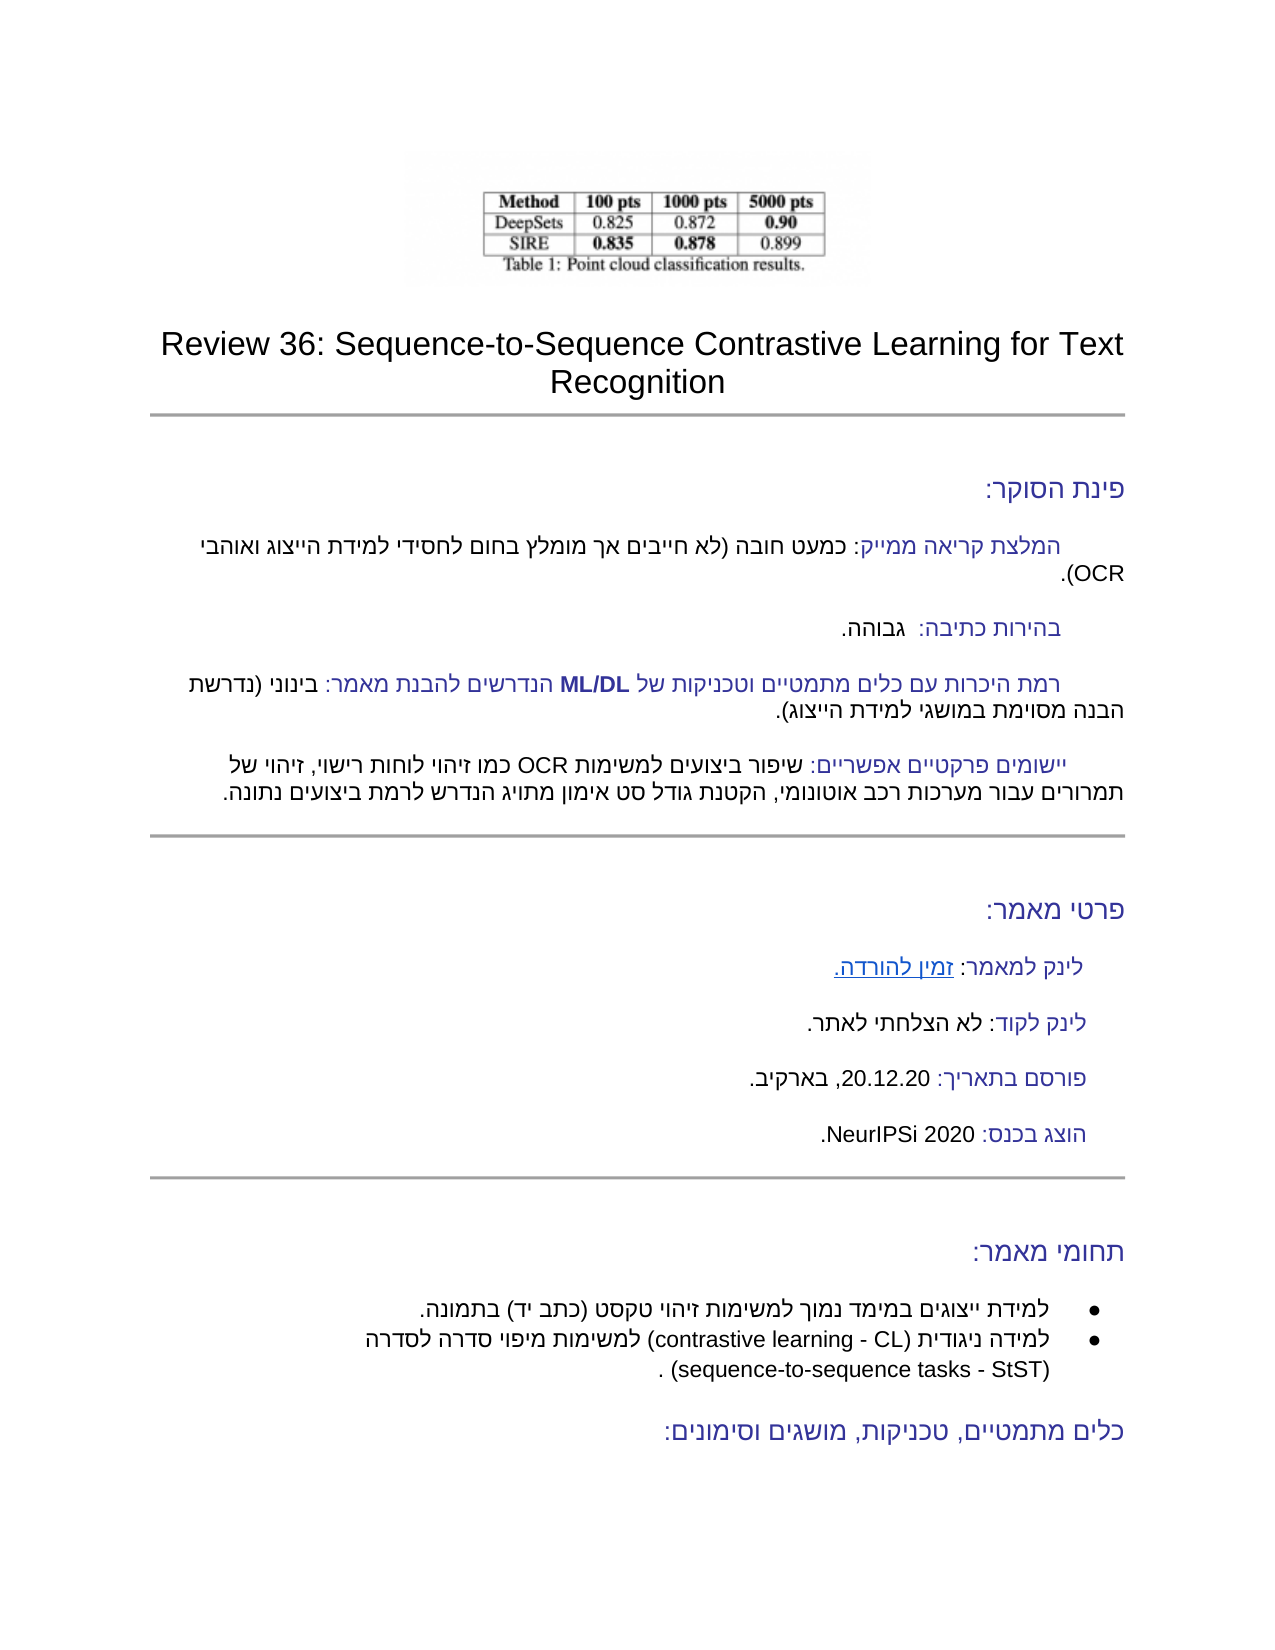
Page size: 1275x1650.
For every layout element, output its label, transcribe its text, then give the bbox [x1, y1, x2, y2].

text המלצת קריאה ממייק: כמעט חובה (לא חייבים אך מומלץ בחום לחסידי למידת הייצוג ואוהבי OCR). [150, 533, 1125, 586]
list למידה ניגודית (contrastive learning - CL) למשימות מיפוי סדרה לסדרה [150, 1326, 1087, 1353]
text יישומים פרקטיים אפשריים: שיפור ביצועים למשימות OCR כמו זיהוי לוחות רישוי, זיהוי של תמרורים עבור מערכות רכב אוטונומי, הקטנת גודל סט אימון מתויג הנדרש לרמת ביצועים נתונה. [150, 752, 1125, 805]
text כלים מתמטיים, טכניקות, מושגים וסימונים: [150, 1416, 1125, 1446]
text (sequence-to-sequence tasks - StST) . [150, 1356, 1050, 1383]
list למידת ייצוגים במימד נמוך למשימות זיהוי טקסט (כתב יד) בתמונה. [150, 1296, 1087, 1322]
text לינק למאמר: זמין להורדה. [150, 954, 1125, 981]
text תחומי מאמר: [150, 1236, 1125, 1267]
picture [404, 151, 871, 287]
text פינת הסוקר: [150, 473, 1125, 504]
text בהירות כתיבה: גבוהה. [150, 615, 1125, 641]
text פורסם בתאריך: 20.12.20, בארקיב. [150, 1065, 1125, 1092]
text פרטי מאמר: [150, 894, 1125, 925]
subtitle Review 36: Sequence-to-Sequence Contrastive Learning for Text Recognition [150, 324, 1125, 401]
text רמת היכרות עם כלים מתמטיים וטכניקות של ML/DL הנדרשים להבנת מאמר: בינוני (נדרשת הבנה מסוימת במושגי למידת הייצוג). [150, 671, 1125, 723]
text לינק לקוד: לא הצלחתי לאתר. [150, 1010, 1125, 1036]
text הוצג בכנס: NeurIPSi 2020. [150, 1121, 1125, 1147]
